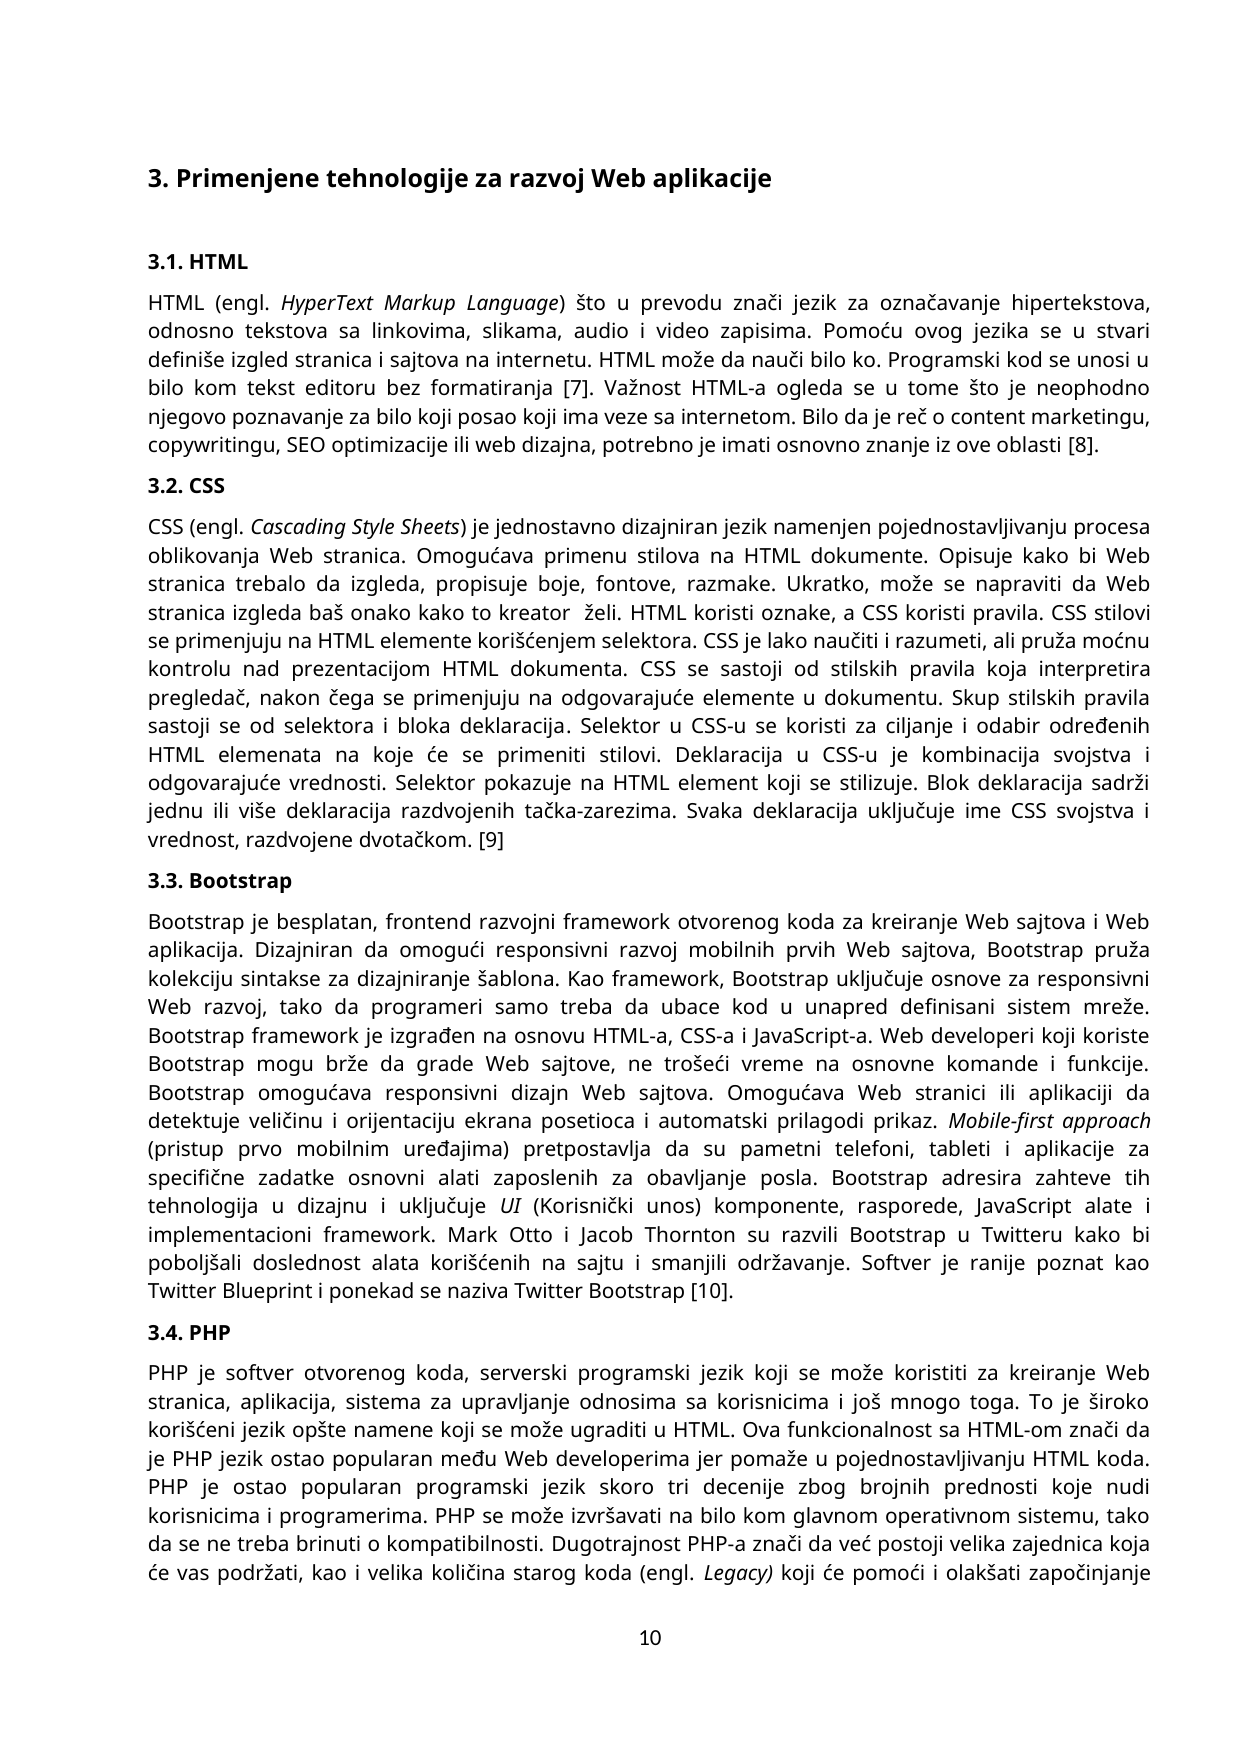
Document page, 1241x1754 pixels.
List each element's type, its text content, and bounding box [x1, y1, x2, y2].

text Bootstrap je besplatan, frontend razvojni framework otvorenog koda za kreiranje Web sajtova i Web aplikacija. Dizajniran da omogući responsivni razvoj mobilnih prvih Web sajtova, Bootstrap pruža kolekciju sintakse za dizajniranje šablona. Kao framework, Bootstrap uključuje osnove za responsivni Web razvoj, tako da programeri samo treba da ubace kod u unapred definisani sistem mreže. Bootstrap framework je izgrađen na osnovu HTML-a, CSS-a i JavaScript-a. Web developeri koji koriste Bootstrap mogu brže da grade Web sajtove, ne trošeći vreme na osnovne komande i funkcije. Bootstrap omogućava responsivni dizajn Web sajtova. Omogućava Web stranici ili aplikaciji da detektuje veličinu i orijentaciju ekrana posetioca i automatski prilagodi prikaz. Mobile-first approach (pristup prvo mobilnim uređajima) pretpostavlja da su pametni telefoni, tableti i aplikacije za specifične zadatke osnovni alati zaposlenih za obavljanje posla. Bootstrap adresira zahteve tih tehnologija u dizajnu i uključuje UI (Korisnički unos) komponente, rasporede, JavaScript alate i implementacioni framework. Mark Otto i Jacob Thornton su razvili Bootstrap u Twitteru kako bi poboljšali doslednost alata korišćenih na sajtu i smanjili održavanje. Softver je ranije poznat kao Twitter Blueprint i ponekad se naziva Twitter Bootstrap [10]. [148, 907, 1152, 1305]
text CSS (engl. Cascading Style Sheets) je jednostavno dizajniran jezik namenjen pojednostavljivanju procesa oblikovanja Web stranica. Omogućava primenu stilova na HTML dokumente. Opisuje kako bi Web stranica trebalo da izgleda, propisuje boje, fontove, razmake. Ukratko, može se napraviti da Web stranica izgleda baš onako kako to kreator želi. HTML koristi oznake, a CSS koristi pravila. CSS stilovi se primenjuju na HTML elemente korišćenjem selektora. CSS je lako naučiti i razumeti, ali pruža moćnu kontrolu nad prezentacijom HTML dokumenta. CSS se sastoji od stilskih pravila koja interpretira pregledač, nakon čega se primenjuju na odgovarajuće elemente u dokumentu. Skup stilskih pravila sastoji se od selektora i bloka deklaracija. Selektor u CSS-u se koristi za ciljanje i odabir određenih HTML elemenata na koje će se primeniti stilovi. Deklaracija u CSS-u je kombinacija svojstva i odgovarajuće vrednosti. Selektor pokazuje na HTML element koji se stilizuje. Blok deklaracija sadrži jednu ili više deklaracija razdvojenih tačka-zarezima. Svaka deklaracija uključuje ime CSS svojstva i vrednost, razdvojene dvotačkom. [9] [148, 512, 1152, 853]
subtitle 3.2. CSS [148, 471, 1152, 500]
text HTML (engl. HyperText Markup Language) što u prevodu znači jezik za označavanje hipertekstova, odnosno tekstova sa linkovima, slikama, audio i video zapisima. Pomoću ovog jezika se u stvari definiše izgled stranica i sajtova na internetu. HTML može da nauči bilo ko. Programski kod se unosi u bilo kom tekst editoru bez formatiranja [7]. Važnost HTML-a ogleda se u tome što je neophodno njegovo poznavanje za bilo koji posao koji ima veze sa internetom. Bilo da je reč o content marketingu, copywritingu, SEO optimizacije ili web dizajna, potrebno je imati osnovno znanje iz ove oblasti [8]. [148, 288, 1152, 459]
subtitle 3.1. HTML [148, 247, 1152, 276]
subtitle 3.3. Bootstrap [148, 866, 1152, 894]
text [148, 1358, 1152, 1586]
subtitle 3. Primenjene tehnologije za razvoj Web aplikacije [148, 160, 1152, 194]
subtitle 3.4. PHP [148, 1318, 1152, 1346]
